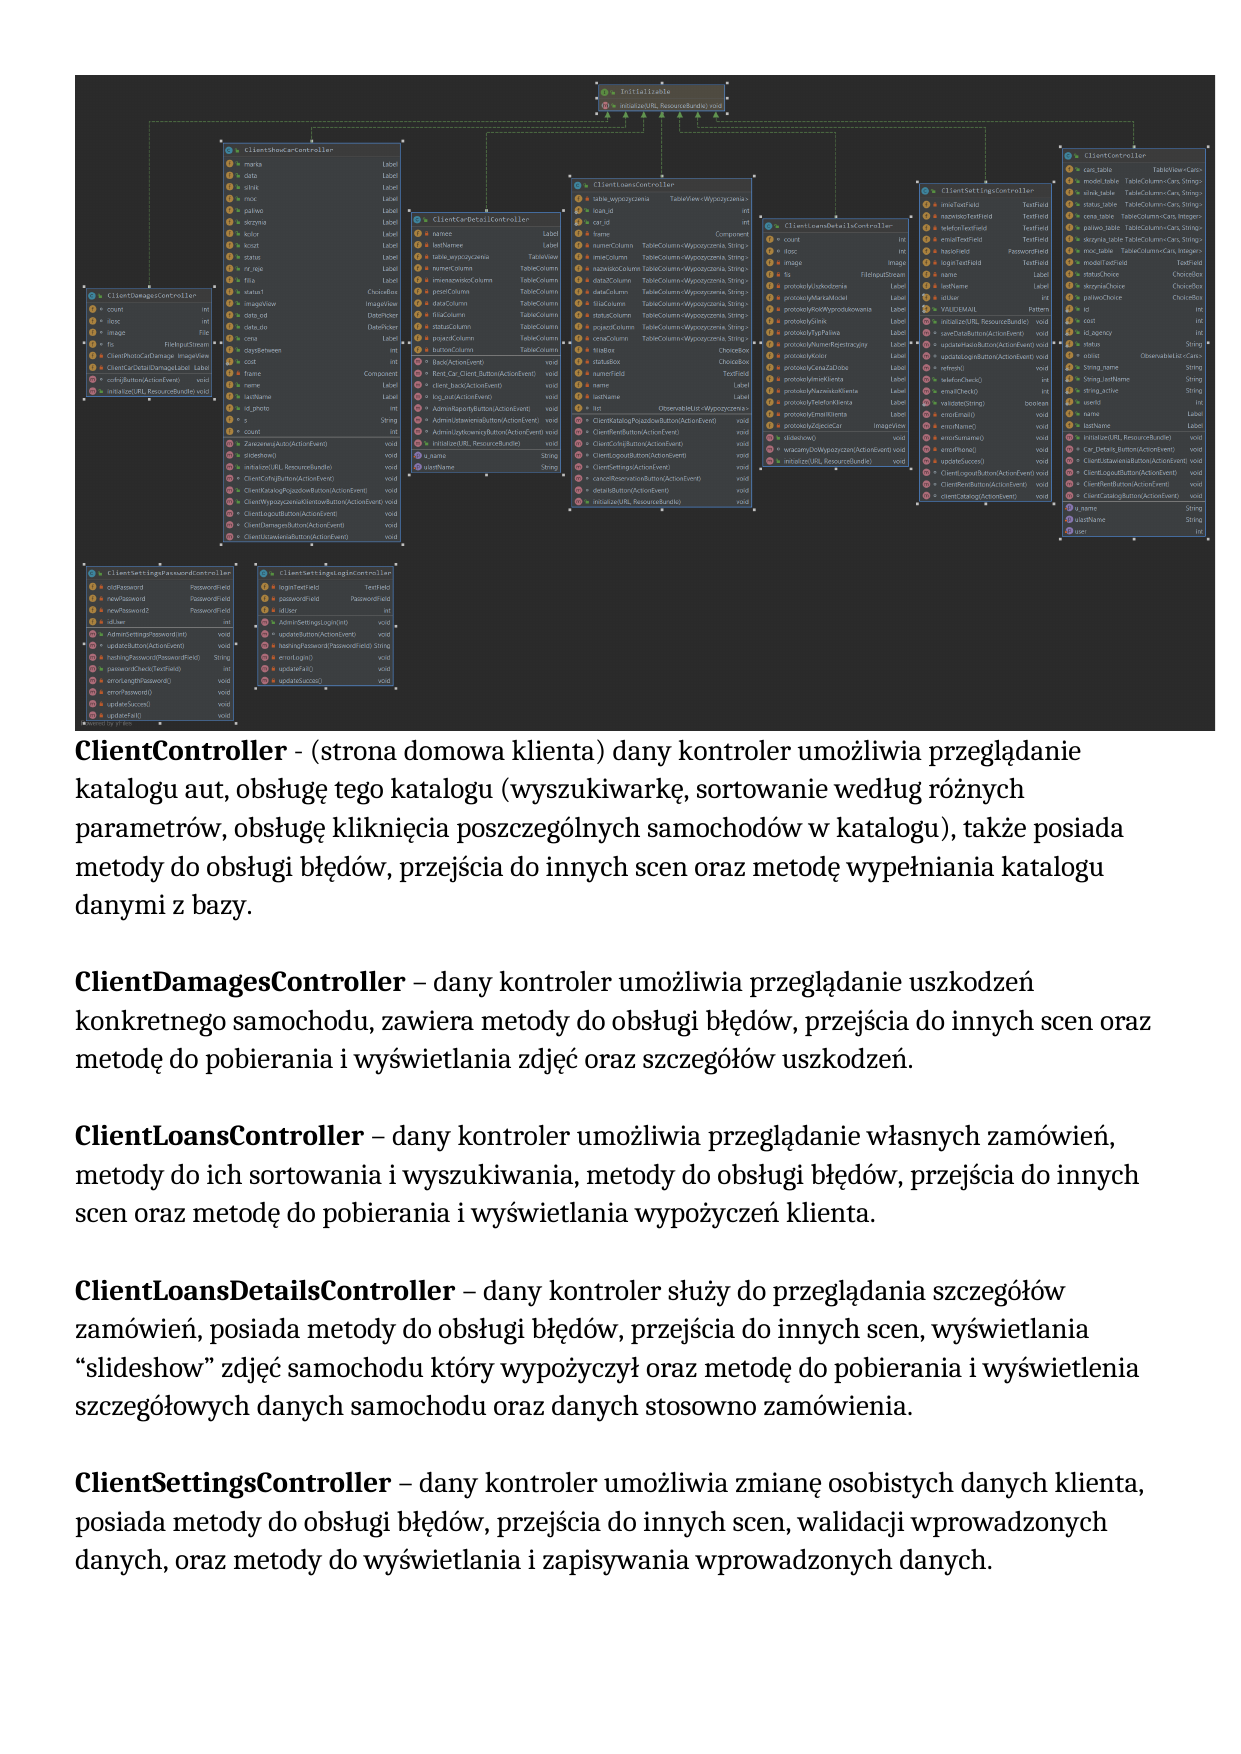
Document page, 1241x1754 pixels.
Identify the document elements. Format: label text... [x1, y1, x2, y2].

text ClientLoansController – dany kontroler umożliwia przeglądanie własnych zamówień, metody do ich sortowania i wyszukiwania, metody do obsługi błędów, przejścia do innych scen oraz metodę do pobierania i wyświetlania wypożyczeń klienta. [75, 1119, 1165, 1230]
picture [75, 75, 1216, 731]
text ClientController - (strona domowa klienta) dany kontroler umożliwia przeglądanie katalogu aut, obsługę tego katalogu (wyszukiwarkę, sortowanie według różnych parametrów, obsługę kliknięcia poszczególnych samochodów w katalogu), także posiada metody do obsługi błędów, przejścia do innych scen oraz metodę wypełniania katalogu danymi z bazy. [75, 734, 1165, 922]
text ClientLoansDetailsController – dany kontroler służy do przeglądania szczegółów zamówień, posiada metody do obsługi błędów, przejścia do innych scen, wyświetlania “slideshow” zdjęć samochodu który wypożyczył oraz metodę do pobierania i wyświetlenia szczegółowych danych samochodu oraz danych stosowno zamówienia. [75, 1274, 1165, 1423]
text ClientDamagesController – dany kontroler umożliwia przeglądanie uszkodzeń konkretnego samochodu, zawiera metody do obsługi błędów, przejścia do innych scen oraz metodę do pobierania i wyświetlania zdjęć oraz szczegółów uszkodzeń. [75, 965, 1165, 1076]
text ClientSettingsController – dany kontroler umożliwia zmianę osobistych danych klienta, posiada metody do obsługi błędów, przejścia do innych scen, walidacji wprowadzonych danych, oraz metody do wyświetlania i zapisywania wprowadzonych danych. [75, 1466, 1165, 1577]
